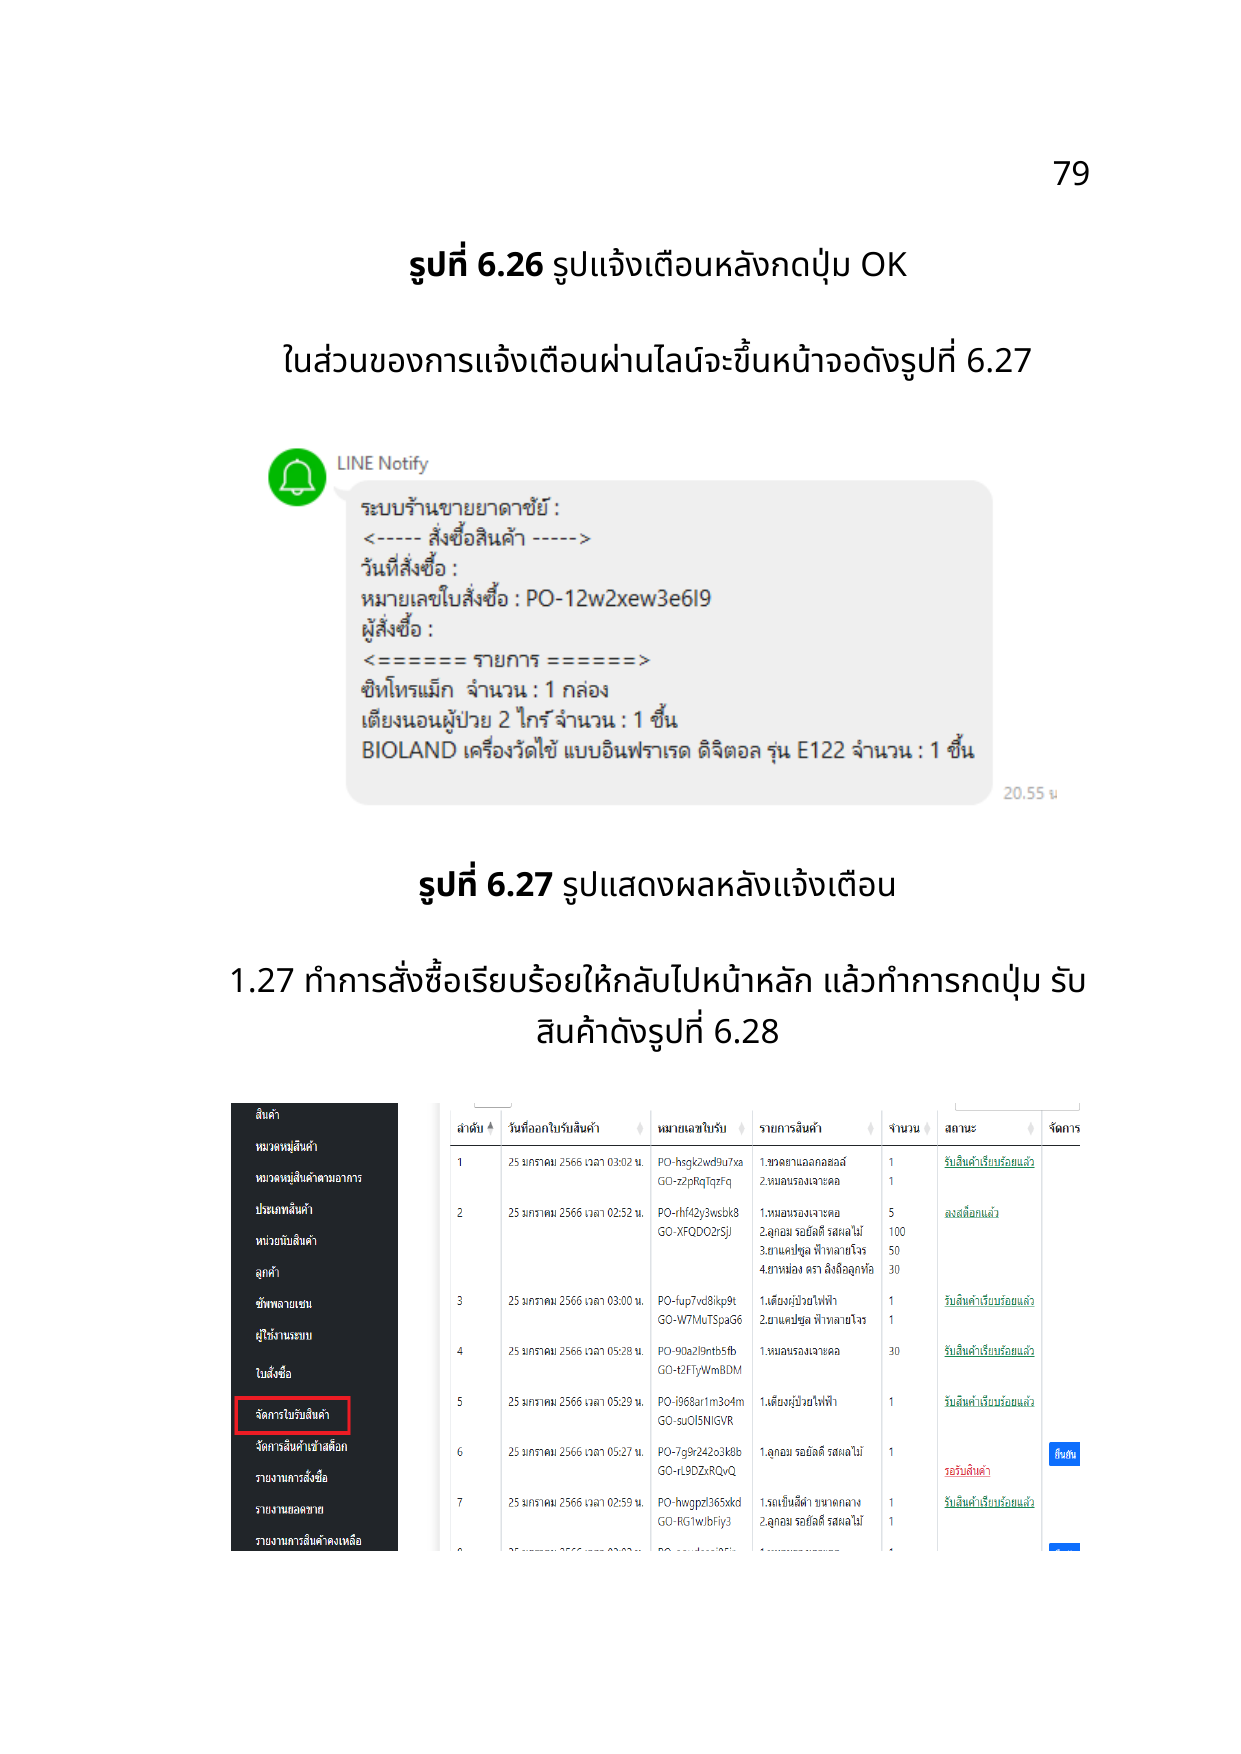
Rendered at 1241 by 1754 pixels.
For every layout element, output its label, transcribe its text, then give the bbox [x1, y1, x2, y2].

text ในส่วนของการแจ้งเตือนผ่านไลน์จะขึ้นหน้าจอดังรูปที่ 6.27 [225, 337, 1090, 387]
text 1.27 ทำการสั่งซื้อเรียบร้อยให้กลับไปหน้าหลัก แล้วทำการกดปุ่ม รับสินค้าดังรูปที่ 6.28 [225, 957, 1090, 1058]
picture [258, 432, 1057, 816]
text รูปที่ 6.27 รูปแสดงผลหลังแจ้งเตือน [225, 861, 1090, 912]
picture [231, 1103, 1085, 1551]
text รูปที่ 6.26 รูปแจ้งเตือนหลังกดปุ่ม OK [225, 241, 1090, 291]
